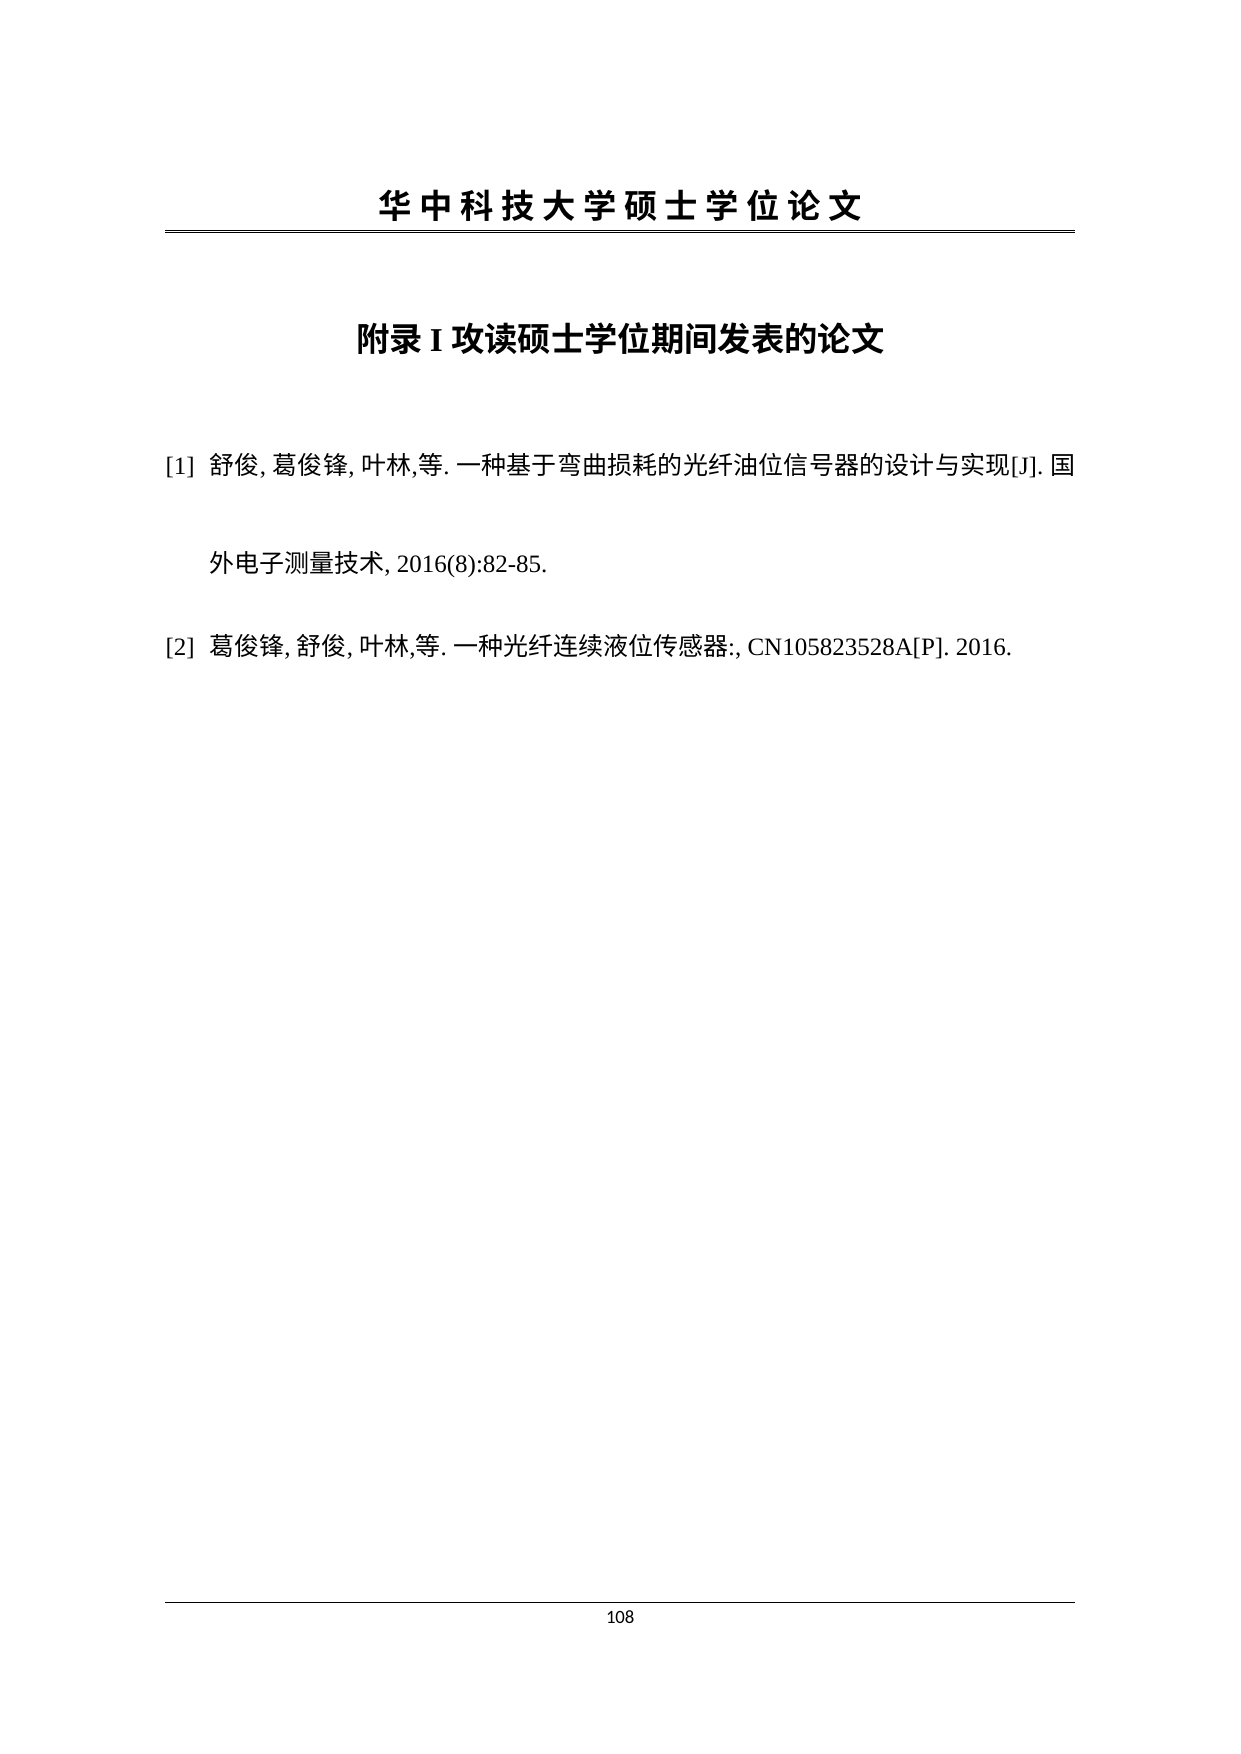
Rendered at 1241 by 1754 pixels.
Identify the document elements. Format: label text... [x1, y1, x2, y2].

list 舒俊, 葛俊锋, 叶林,等. 一种基于弯曲损耗的光纤油位信号器的设计与实现[J]. 国外电子测量技术, 2016(8):82-85. [165, 431, 1075, 594]
list 葛俊锋, 舒俊, 叶林,等. 一种光纤连续液位传感器:, CN105823528A[P]. 2016. [165, 612, 1075, 677]
text 附录I 攻读硕士学位期间发表的论文 [165, 304, 1075, 369]
